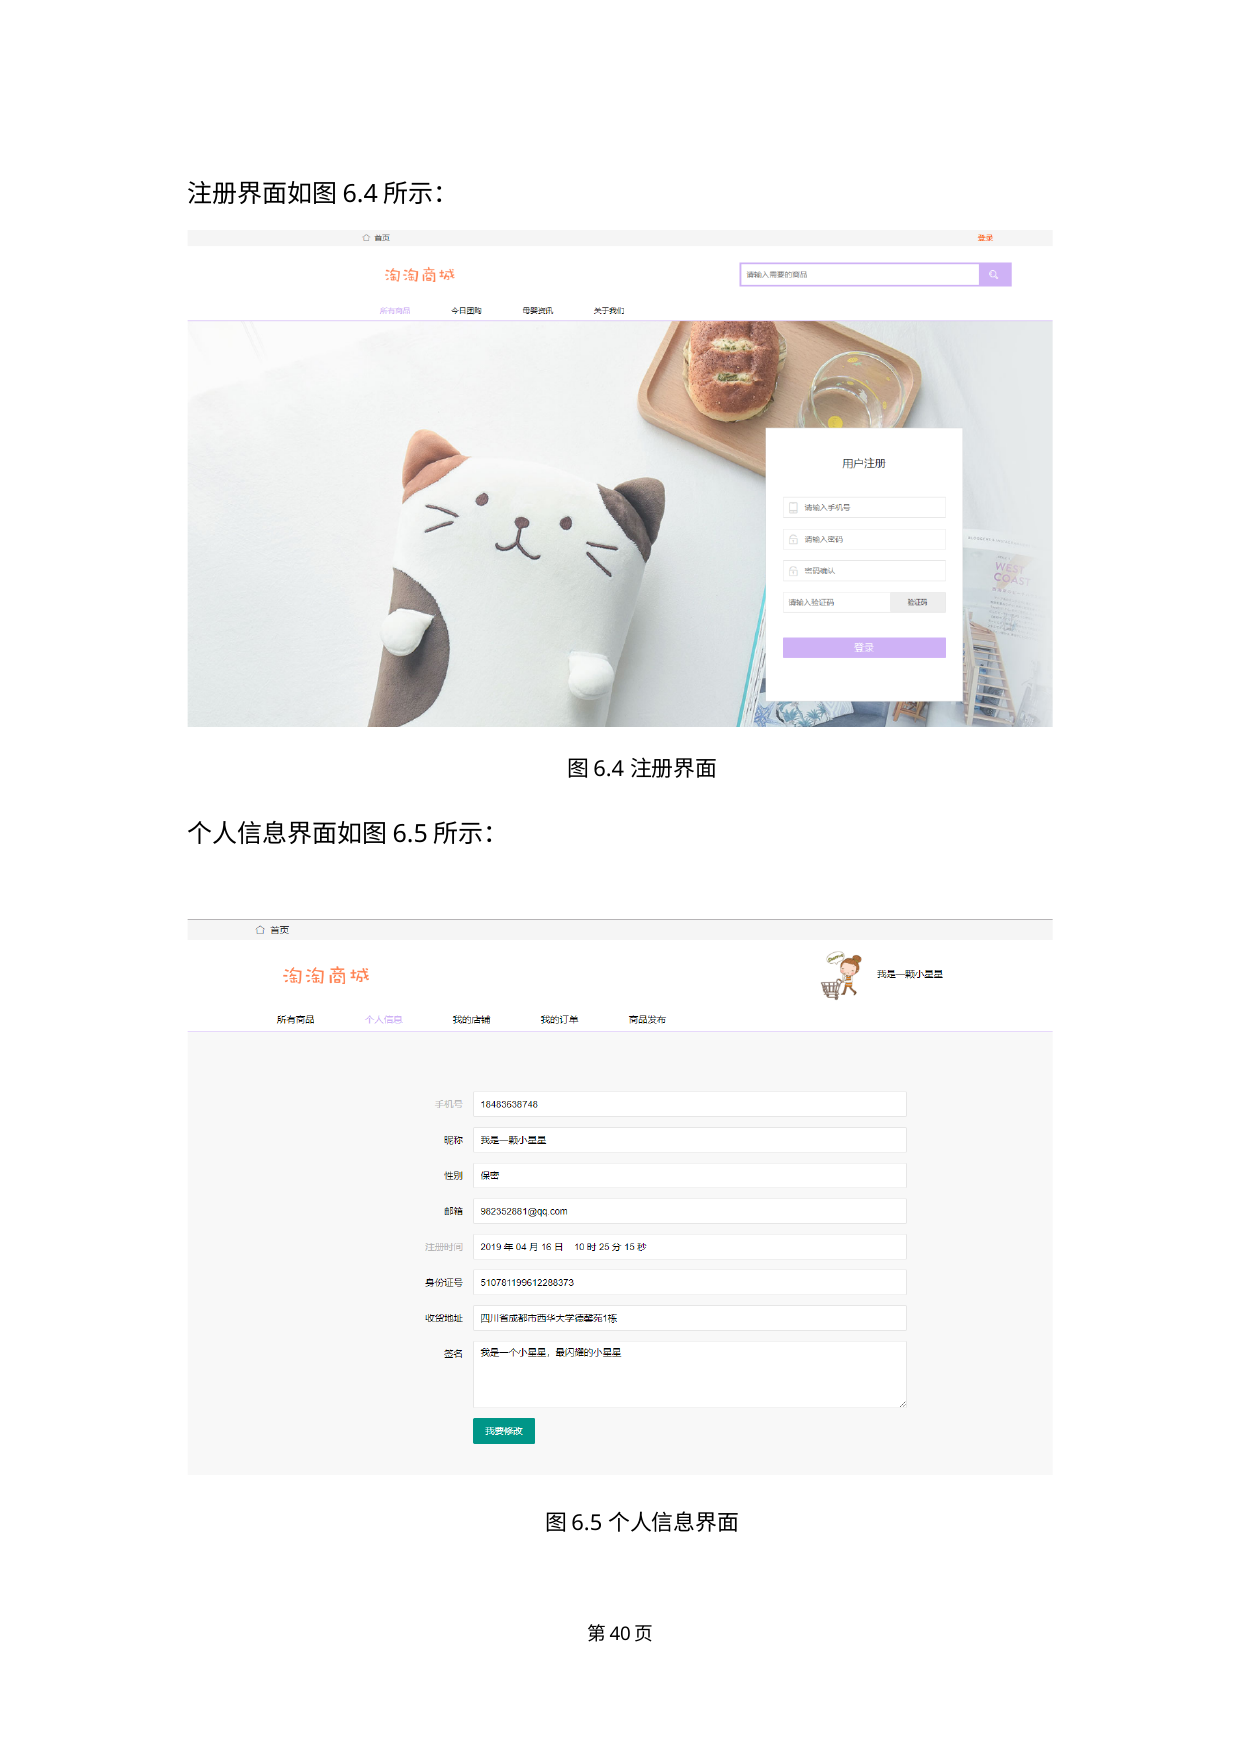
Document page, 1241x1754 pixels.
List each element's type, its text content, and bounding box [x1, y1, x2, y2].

text 个人信息界面如图6.5所示： [187, 799, 1053, 864]
picture [187, 230, 1053, 727]
text 图6.5 个人信息界面 [187, 1475, 1053, 1537]
text 图6.4 注册界面 [187, 727, 1053, 783]
picture [187, 919, 1053, 1475]
text 注册界面如图6.4所示： [187, 159, 1053, 224]
